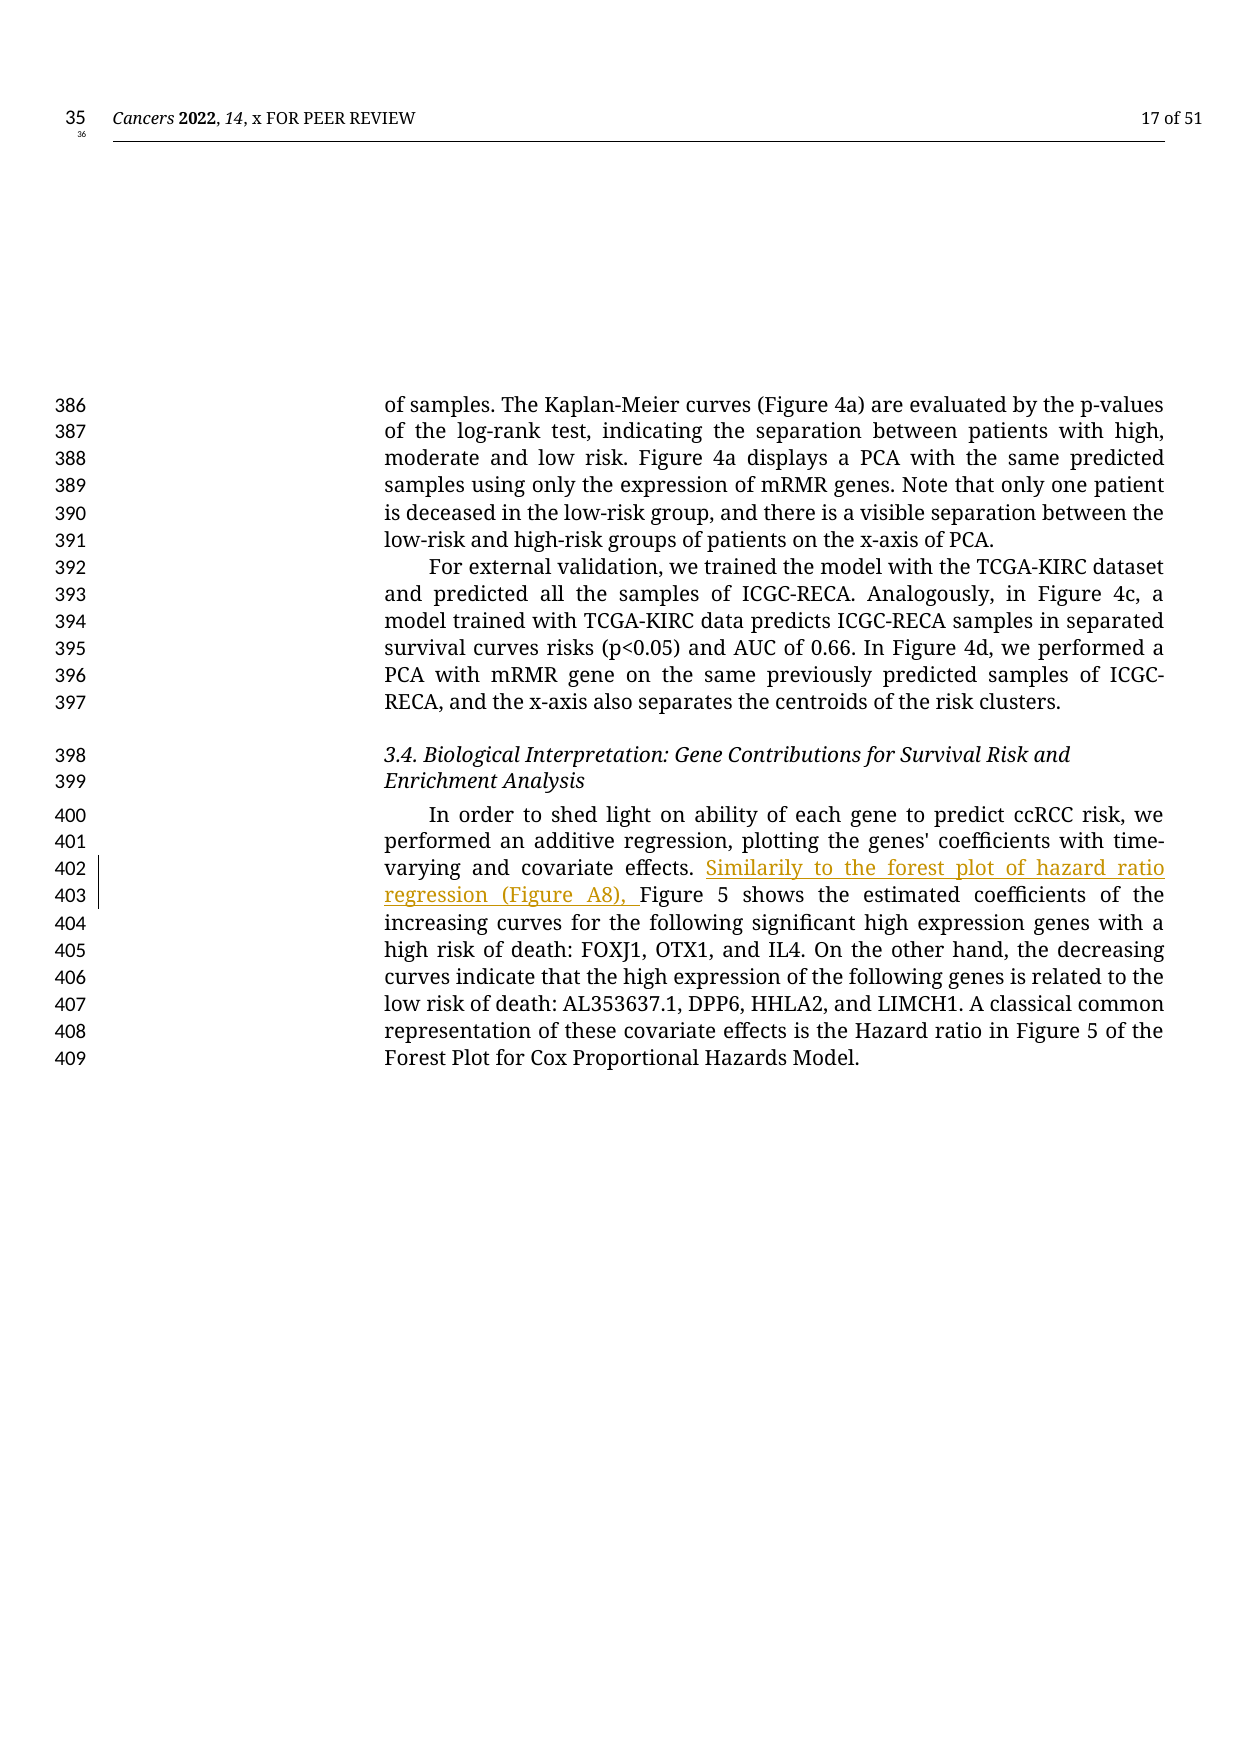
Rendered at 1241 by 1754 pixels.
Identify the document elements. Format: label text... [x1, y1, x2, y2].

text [384, 391, 1165, 553]
text In order to shed light on ability of each gene to predict ccRCC risk, we performed an additive regression, plotting the genes' coefficients with time-varying and covariate effects. Figure 5 shows the estimated coefficients of the increasing curves for the following significant high expression genes with a high risk of death: FOXJ1, OTX1, and IL4. On the other hand, the decreasing curves indicate that the high expression of the following genes is related to the low risk of death: AL353637.1, DPP6, HHLA2, and LIMCH1. A classical common representation of these covariate effects is the Hazard ratio in Figure 5 of the Forest Plot for Cox Proportional Hazards Model. [384, 801, 1165, 1072]
text For external validation, we trained the model with the TCGA-KIRC dataset and predicted all the samples of ICGC-RECA. Analogously, in Figure 4c, a model trained with TCGA-KIRC data predicts ICGC-RECA samples in separated survival curves risks (p<0.05) and AUC of 0.66. In Figure 4d, we performed a PCA with mRMR gene on the same previously predicted samples of ICGC-RECA, and the x-axis also separates the centroids of the risk clusters. [384, 553, 1165, 716]
subtitle 3.4. Biological Interpretation: Gene Contributions for Survival Risk and Enrichment Analysis [384, 741, 1165, 794]
